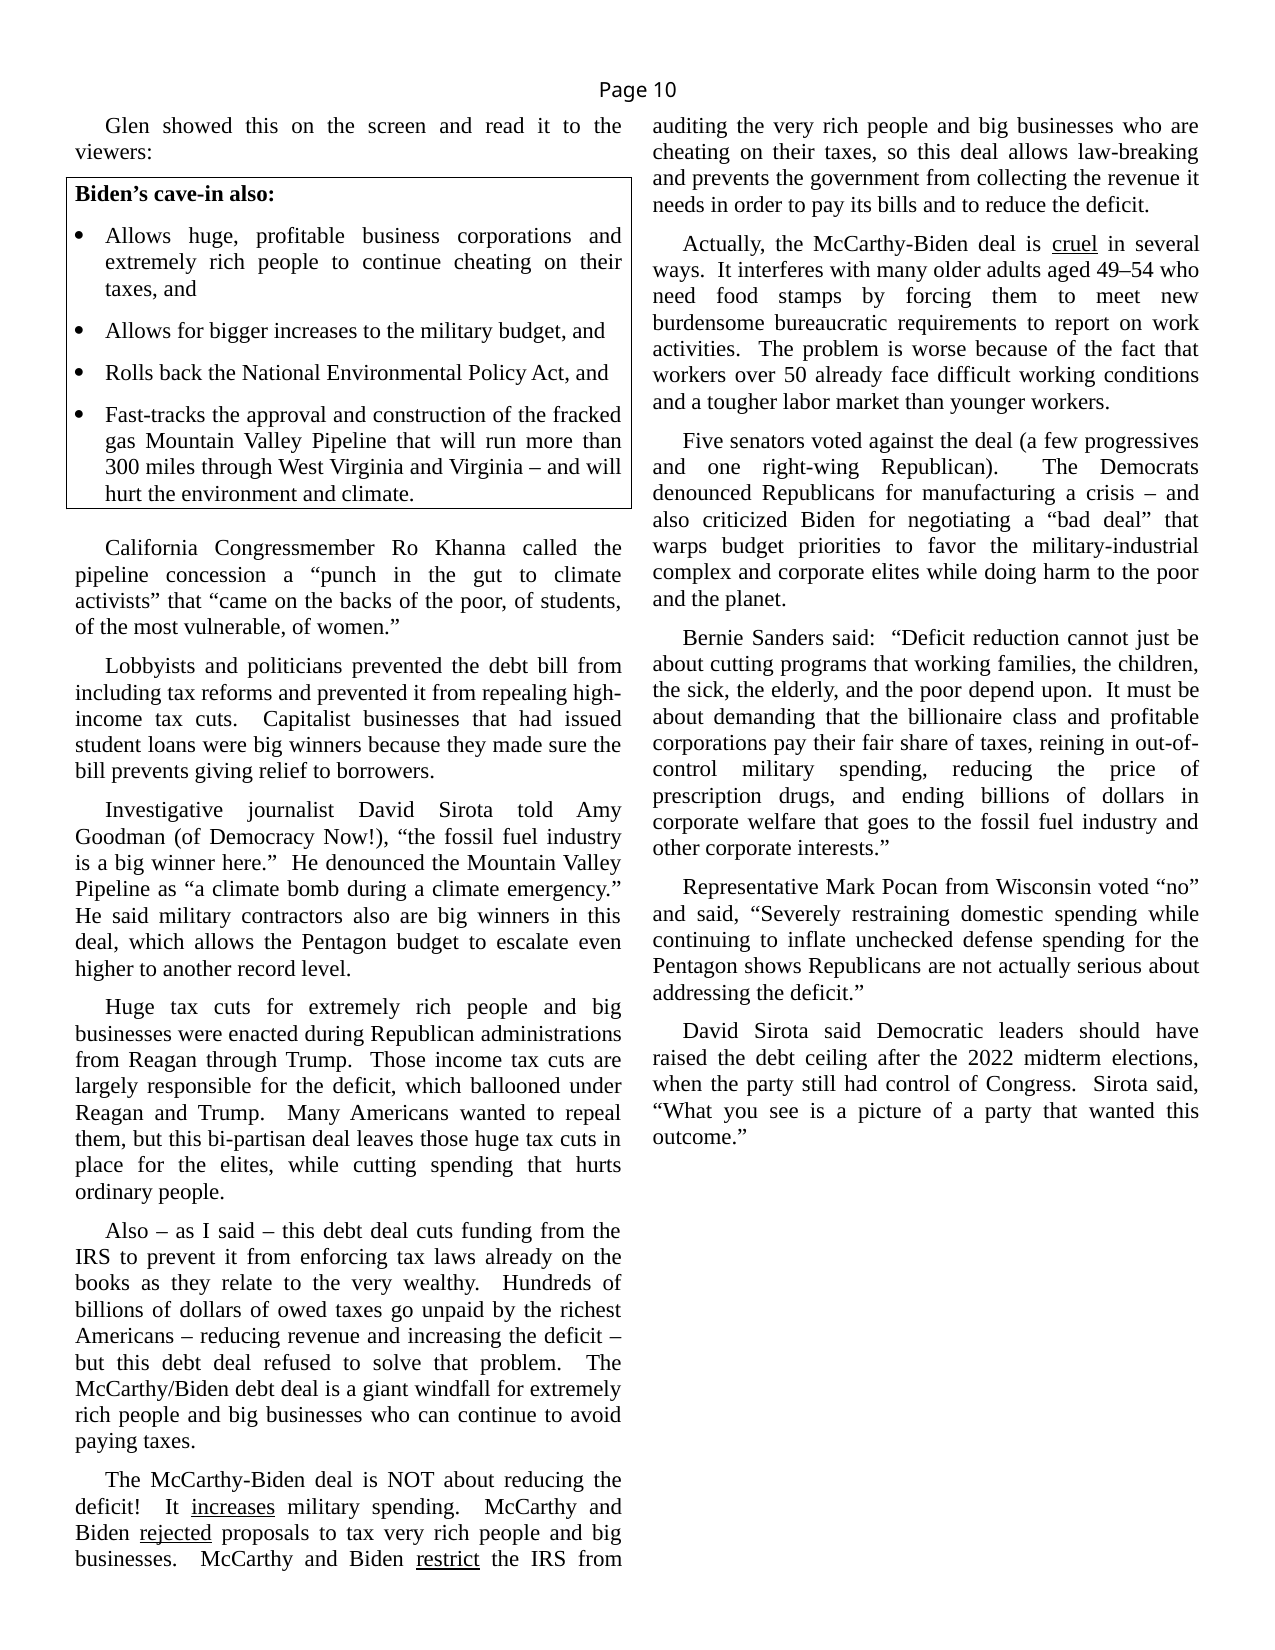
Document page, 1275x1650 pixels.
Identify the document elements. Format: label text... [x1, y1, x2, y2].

list Fast-tracks the approval and construction of the fracked gas Mountain Valley Pipeline that will run more than 300 miles through West Virginia and Virginia – and will hurt the environment and climate. [67, 398, 631, 508]
text Actually, the McCarthy-Biden deal is cruel in several ways. It interferes with many older adults aged 49–54 who need food stamps by forcing them to meet new burdensome bureaucratic requirements to report on work activities. The problem is worse because of the fact that workers over 50 already face difficult working conditions and a tougher labor market than younger workers. [652, 230, 1200, 414]
text The McCarthy-Biden deal is NOT about reducing the deficit! It increases military spending. McCarthy and Biden rejected proposals to tax very rich people and big businesses. McCarthy and Biden restrict the IRS from auditing the very rich people and big businesses who are cheating on their taxes, so this deal allows law-breaking and prevents the government from collecting the revenue it needs in order to pay its bills and to reduce the deficit. [652, 112, 1200, 217]
text Bernie Sanders said: “Deficit reduction cannot just be about cutting programs that working families, the children, the sick, the elderly, and the poor depend upon. It must be about demanding that the billionaire class and profitable corporations pay their fair share of taxes, reining in out-of-control military spending, reducing the price of prescription drugs, and ending billions of dollars in corporate welfare that goes to the fossil fuel industry and other corporate interests.” [652, 624, 1200, 861]
list Allows for bigger increases to the military budget, and [67, 314, 631, 346]
text The McCarthy-Biden deal is NOT about reducing the deficit! It increases military spending. McCarthy and Biden rejected proposals to tax very rich people and big businesses. McCarthy and Biden restrict the IRS from auditing the very rich people and big businesses who are cheating on their taxes, so this deal allows law-breaking and prevents the government from collecting the revenue it needs in order to pay its bills and to reduce the deficit. [75, 1466, 622, 1572]
text Biden’s cave-in also: [67, 178, 631, 209]
text Representative Mark Pocan from Wisconsin voted “no” and said, “Severely restraining domestic spending while continuing to inflate unchecked defense spending for the Pentagon shows Republicans are not actually serious about addressing the deficit.” [652, 873, 1200, 1005]
text Investigative journalist David Sirota told Amy Goodman (of Democracy Now!), “the fossil fuel industry is a big winner here.” He denounced the Mountain Valley Pipeline as “a climate bomb during a climate emergency.” He said military contractors also are big winners in this deal, which allows the Pentagon budget to escalate even higher to another record level. [75, 796, 622, 981]
text Lobbyists and politicians prevented the debt bill from including tax reforms and prevented it from repealing high-income tax cuts. Capitalist businesses that had issued student loans were big winners because they made sure the bill prevents giving relief to borrowers. [75, 652, 622, 784]
list Rolls back the National Environmental Policy Act, and [67, 356, 631, 388]
list Allows huge, profitable business corporations and extremely rich people to continue cheating on their taxes, and [67, 219, 631, 304]
text Also – as I said – this debt deal cuts funding from the IRS to prevent it from enforcing tax laws already on the books as they relate to the very wealthy. Hundreds of billions of dollars of owed taxes go unpaid by the richest Americans – reducing revenue and increasing the deficit – but this debt deal refused to solve that problem. The McCarthy/Biden debt deal is a giant windfall for extremely rich people and big businesses who can continue to avoid paying taxes. [75, 1217, 622, 1454]
text David Sirota said Democratic leaders should have raised the debt ceiling after the 2022 midterm elections, when the party still had control of Congress. Sirota said, “What you see is a picture of a party that wanted this outcome.” [652, 1018, 1200, 1149]
text Five senators voted against the deal (a few progressives and one right-wing Republican). The Democrats denounced Republicans for manufacturing a crisis – and also criticized Biden for negotiating a “bad deal” that warps budget priorities to favor the military-industrial complex and corporate elites while doing harm to the poor and the planet. [652, 427, 1200, 611]
text Huge tax cuts for extremely rich people and big businesses were enacted during Republican administrations from Reagan through Trump. Those income tax cuts are largely responsible for the deficit, which ballooned under Reagan and Trump. Many Americans wanted to repeal them, but this bi-partisan deal leaves those huge tax cuts in place for the elites, while cutting spending that hurts ordinary people. [75, 993, 622, 1204]
text California Congressmember Ro Khanna called the pipeline concession a “punch in the gut to climate activists” that “came on the backs of the poor, of students, of the most vulnerable, of women.” [75, 534, 622, 640]
text Glen showed this on the screen and read it to the viewers: [75, 112, 622, 164]
